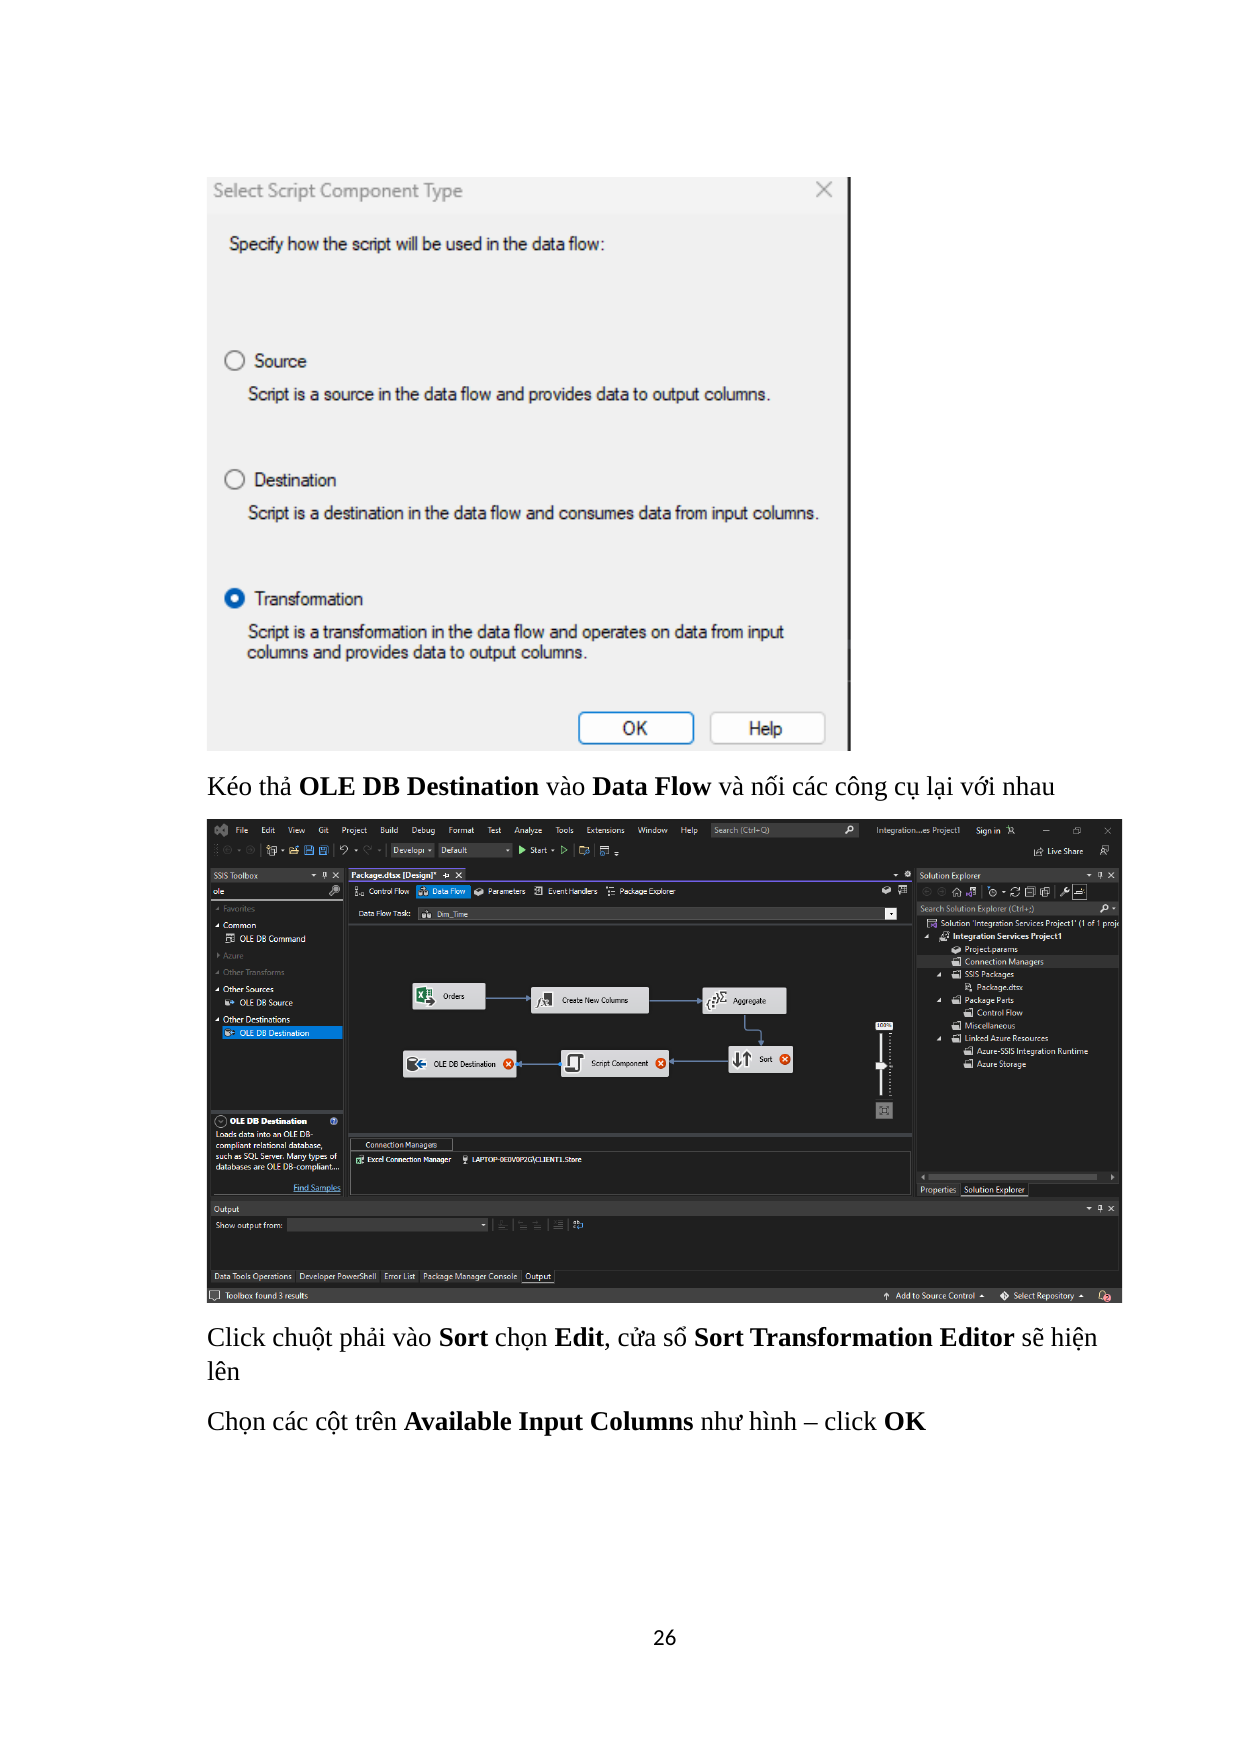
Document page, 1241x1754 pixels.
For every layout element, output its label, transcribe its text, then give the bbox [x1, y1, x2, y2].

picture [206, 819, 1123, 1303]
text Chọn các cột trên Available Input Columns như hình – click OK [207, 1405, 1122, 1436]
picture [206, 177, 851, 751]
text Click chuột phải vào Sort chọn Edit, cửa sổ Sort Transformation Editor sẽ hiện lên [207, 1321, 1122, 1386]
text Kéo thả OLE DB Destination vào Data Flow và nối các công cụ lại với nhau [207, 769, 1122, 801]
